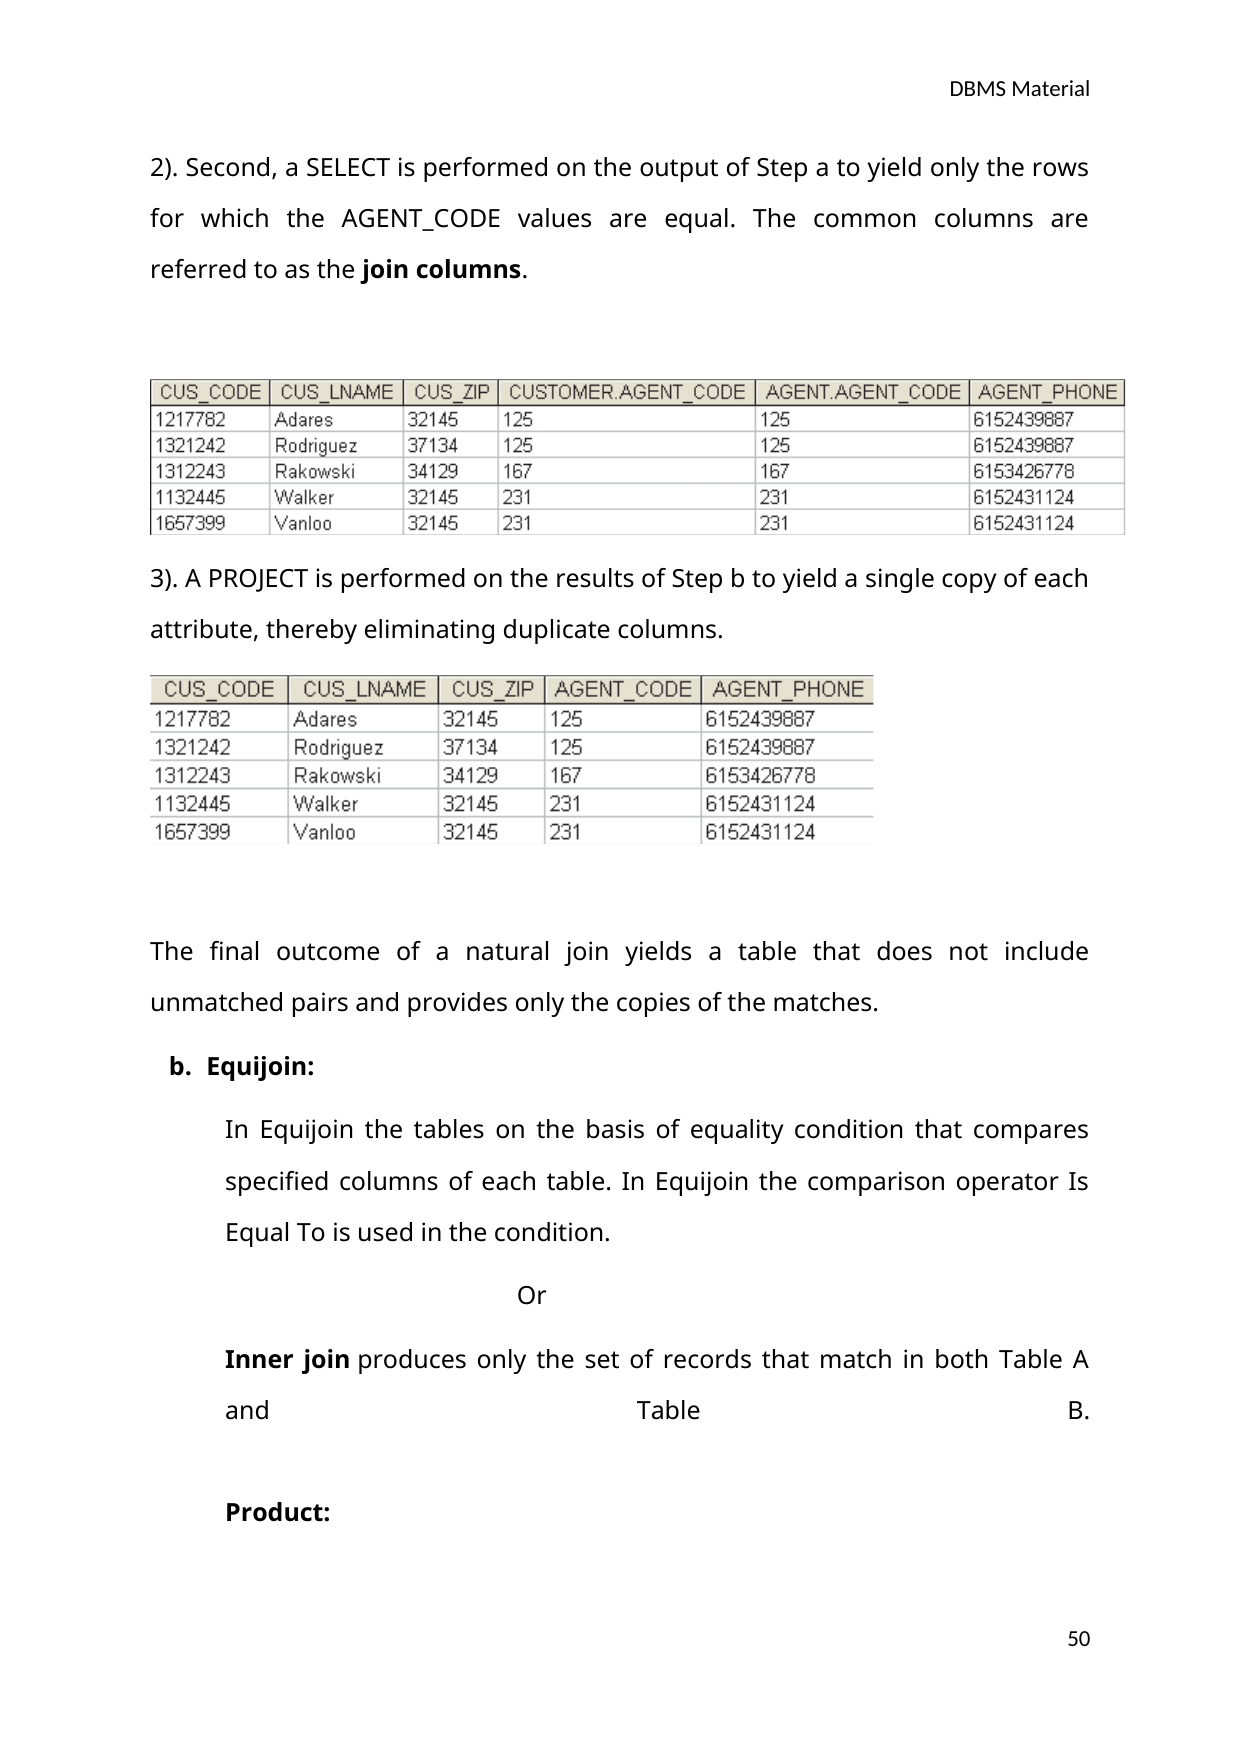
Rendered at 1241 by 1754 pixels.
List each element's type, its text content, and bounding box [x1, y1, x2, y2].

text In Equijoin the tables on the basis of equality condition that compares specified columns of each table. In Equijoin the comparison operator Is Equal To is used in the condition. [225, 1112, 1090, 1248]
text 2). Second, a SELECT is performed on the output of Step a to yield only the rows for which the AGENT_CODE values are equal. The common columns are referred to as the join columns. [150, 150, 1090, 286]
text Product: [225, 1495, 1090, 1529]
text Inner join produces only the set of records that match in both Table A and Table B. [225, 1341, 1090, 1468]
text The final outcome of a natural join yields a table that does not include unmatched pairs and provides only the copies of the matches. [150, 934, 1090, 1019]
text Or [225, 1278, 1090, 1312]
list Equijoin: [169, 1049, 1090, 1083]
text 3). A PROJECT is performed on the results of Step b to yield a single copy of each attribute, thereby eliminating duplicate columns. [150, 561, 1090, 646]
